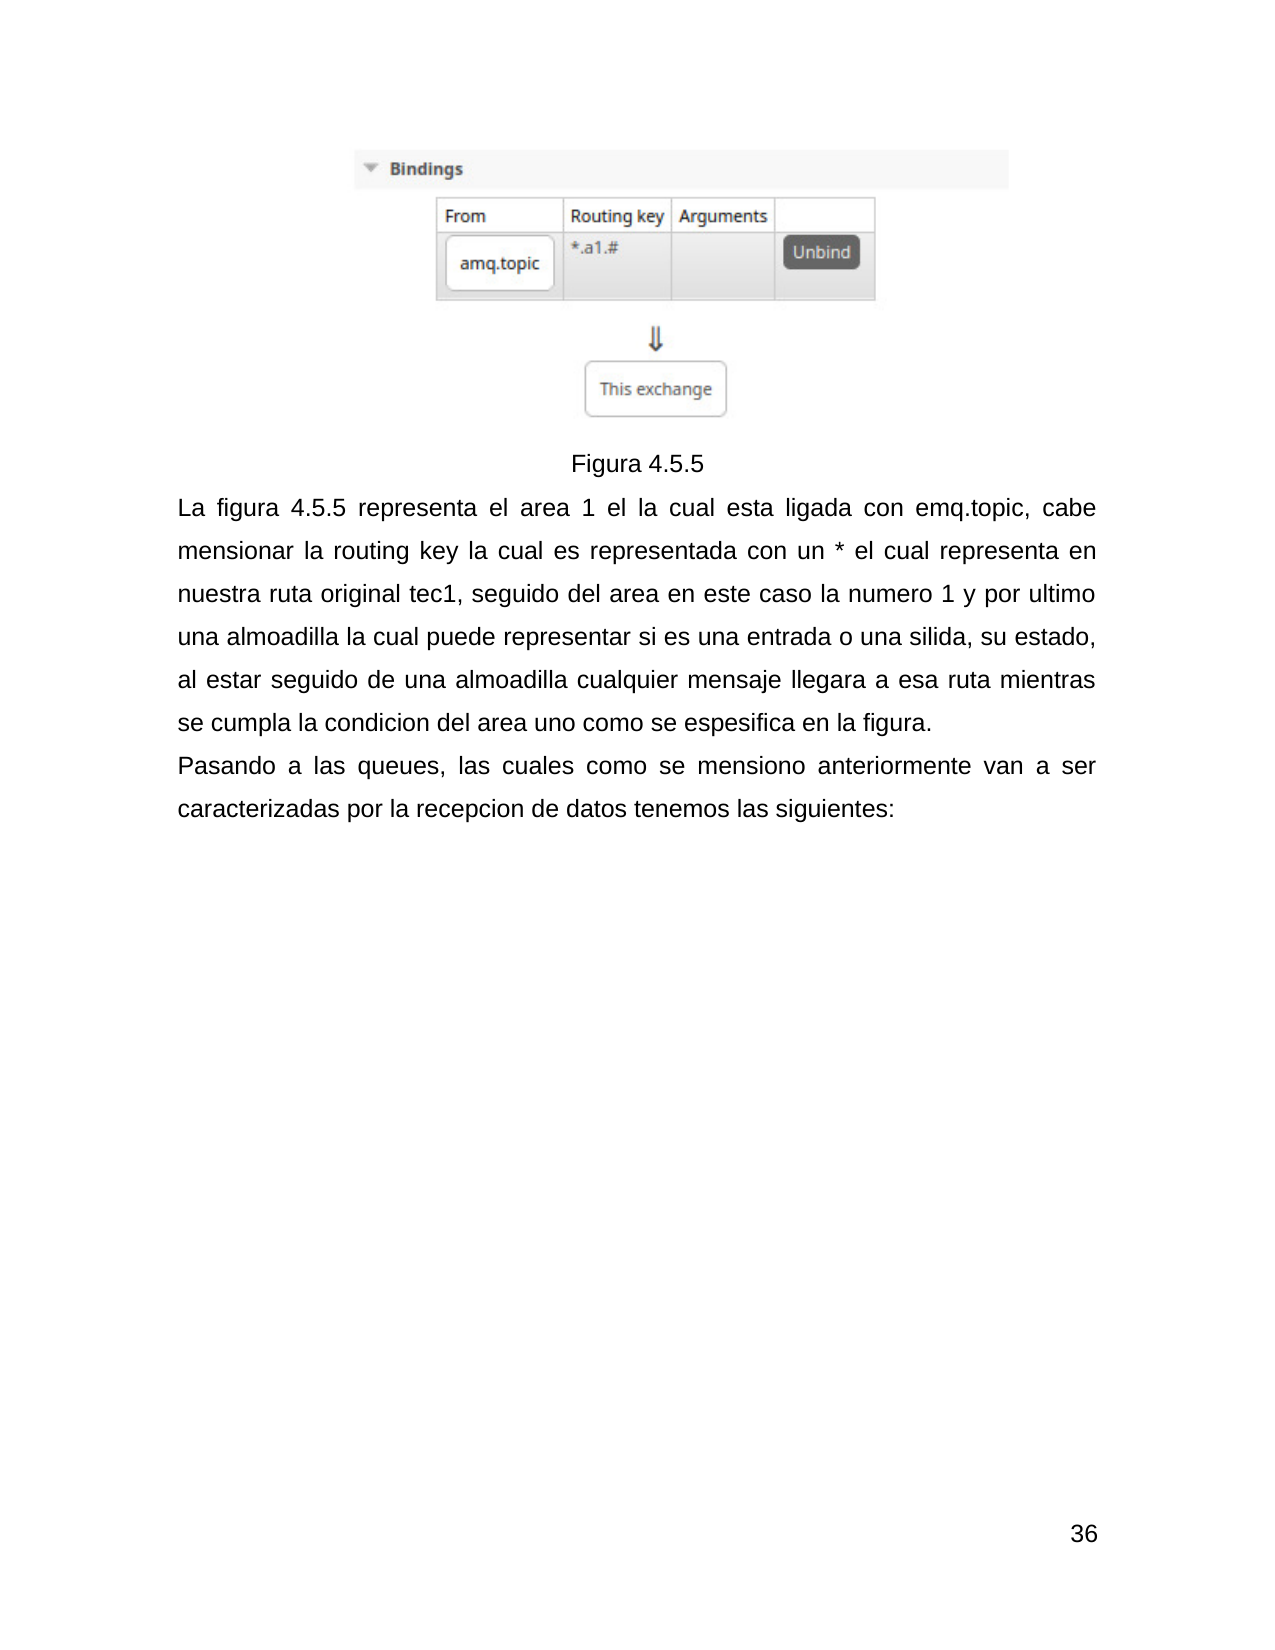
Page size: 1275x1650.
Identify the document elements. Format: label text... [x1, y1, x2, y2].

text Pasando a las queues, las cuales como se mensiono anteriormente van a ser caracterizadas por la recepcion de datos tenemos las siguientes: [177, 751, 1098, 823]
picture [336, 147, 1009, 419]
text Figura 4.5.5 [177, 449, 1098, 478]
text La figura 4.5.5 representa el area 1 el la cual esta ligada con emq.topic, cabe mensionar la routing key la cual es representada con un * el cual representa en nuestra ruta original tec1, seguido del area en este caso la numero 1 y por ultimo una almoadilla la cual puede representar si es una entrada o una silida, su estado, al estar seguido de una almoadilla cualquier mensaje llegara a esa ruta mientras se cumpla la condicion del area uno como se espesifica en la figura. [177, 493, 1098, 737]
